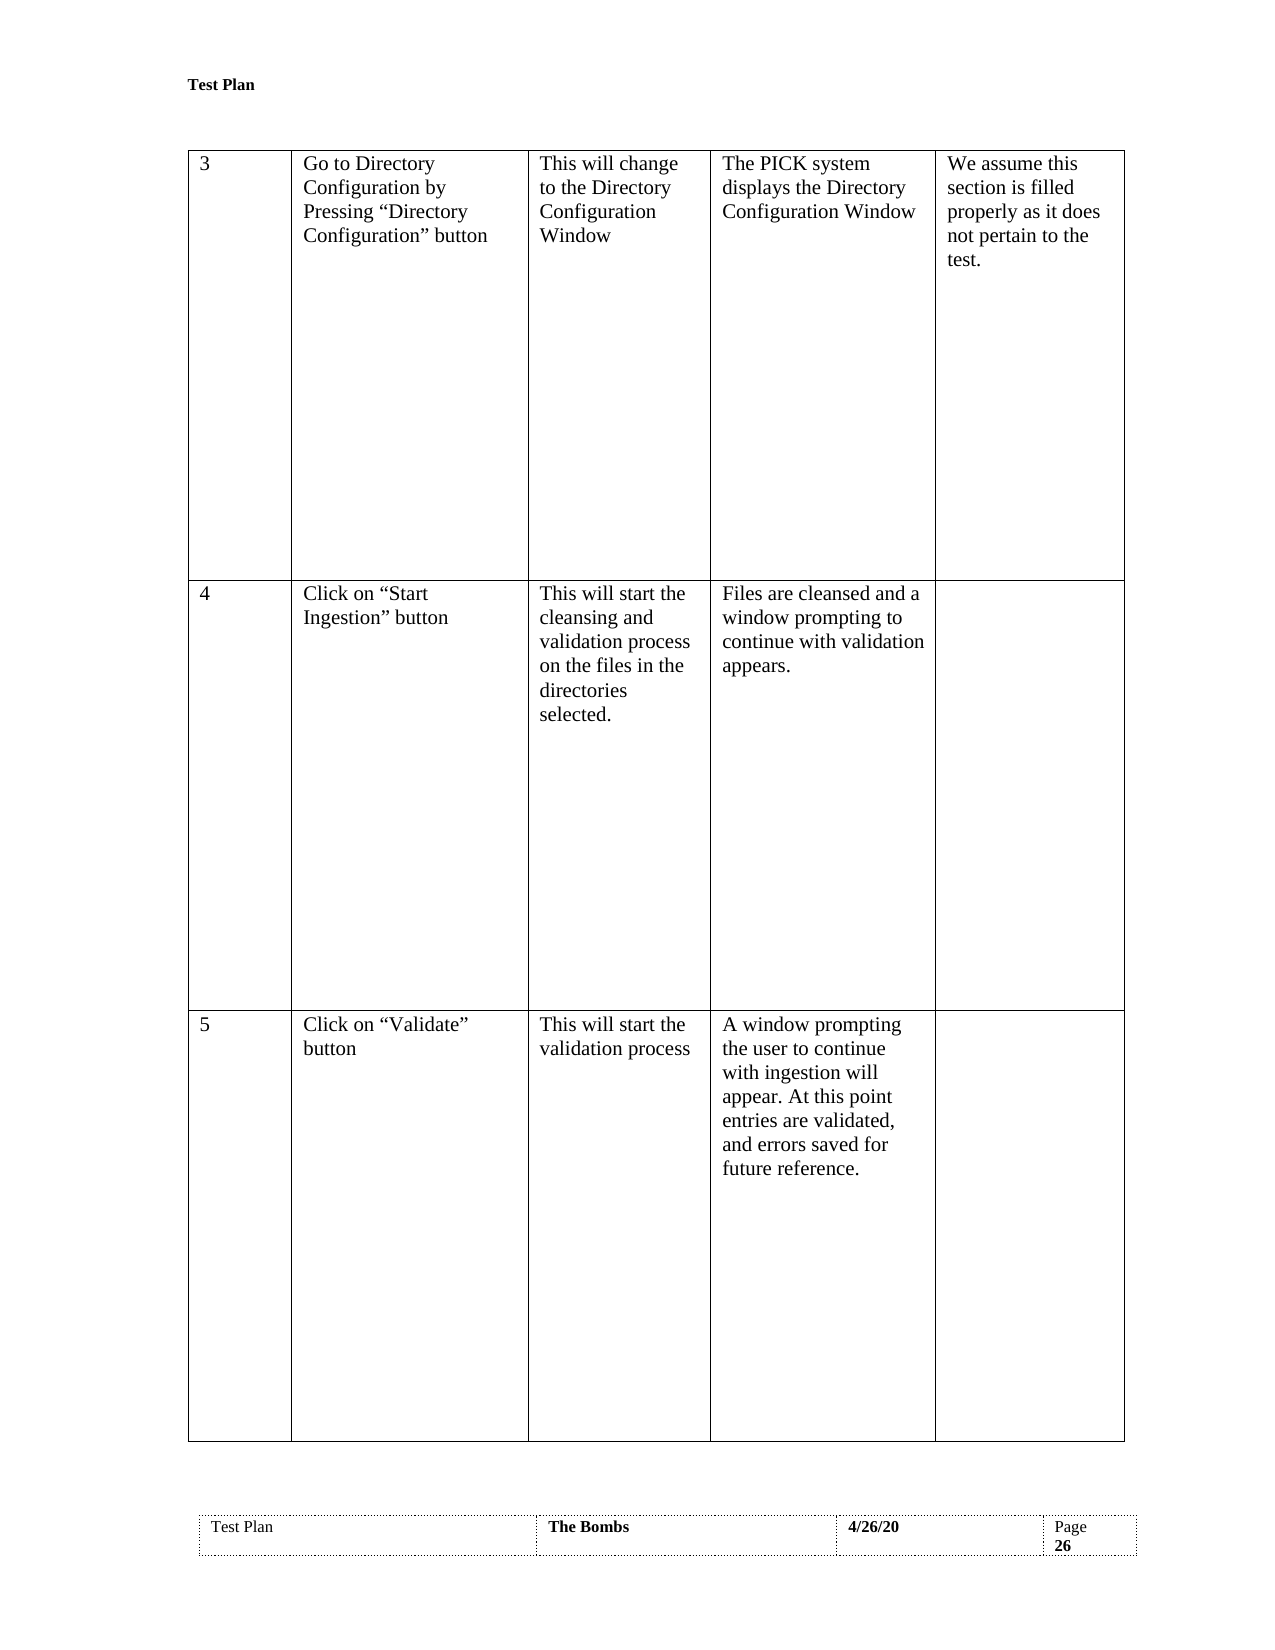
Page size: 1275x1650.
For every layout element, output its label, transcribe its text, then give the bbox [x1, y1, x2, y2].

table_cell A window prompting the user to continue with ingestion will appear. At this point entries are validated, and errors saved for future reference. [711, 1011, 935, 1441]
table_cell The PICK system displays the Directory Configuration Window [711, 151, 935, 580]
table_cell This will change to the Directory Configuration Window [529, 151, 710, 580]
table_cell Click on “Validate” button [292, 1011, 528, 1441]
table_cell [936, 581, 1124, 1010]
table_cell 4 [189, 581, 291, 1010]
table_cell Files are cleansed and a window prompting to continue with validation appears. [711, 581, 935, 1010]
table_cell Go to Directory Configuration by Pressing “Directory Configuration” button [292, 151, 528, 580]
table_cell Click on “Start Ingestion” button [292, 581, 528, 1010]
table_cell 5 [189, 1011, 291, 1441]
table_cell This will start the cleansing and validation process on the files in the directories selected. [529, 581, 710, 1010]
table_cell This will start the validation process [529, 1011, 710, 1441]
table_cell 3 [189, 151, 291, 580]
table_cell We assume this section is filled properly as it does not pertain to the test. [936, 151, 1124, 580]
table_cell [936, 1011, 1124, 1441]
